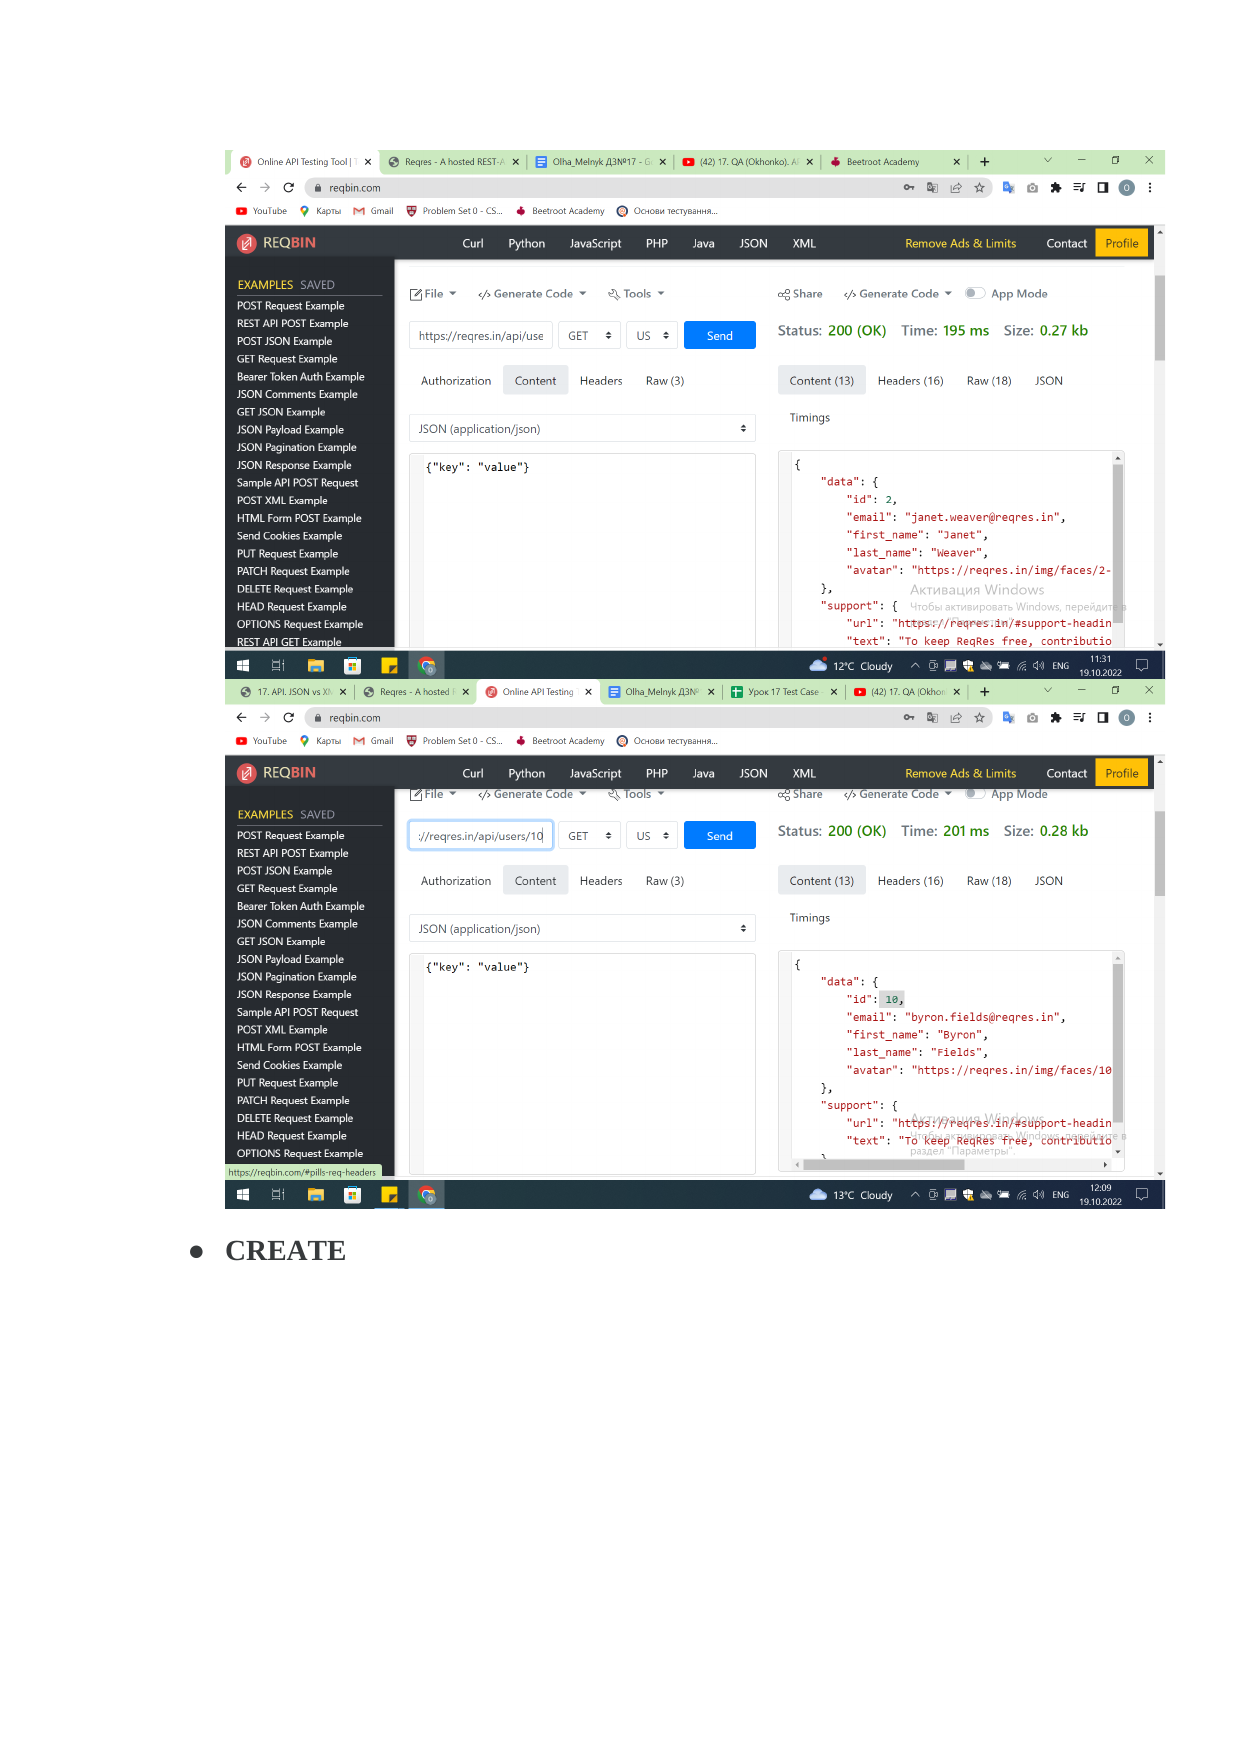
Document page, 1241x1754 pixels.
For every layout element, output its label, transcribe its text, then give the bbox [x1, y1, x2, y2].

picture [225, 150, 1166, 1209]
list CREATE [187, 1233, 1090, 1267]
